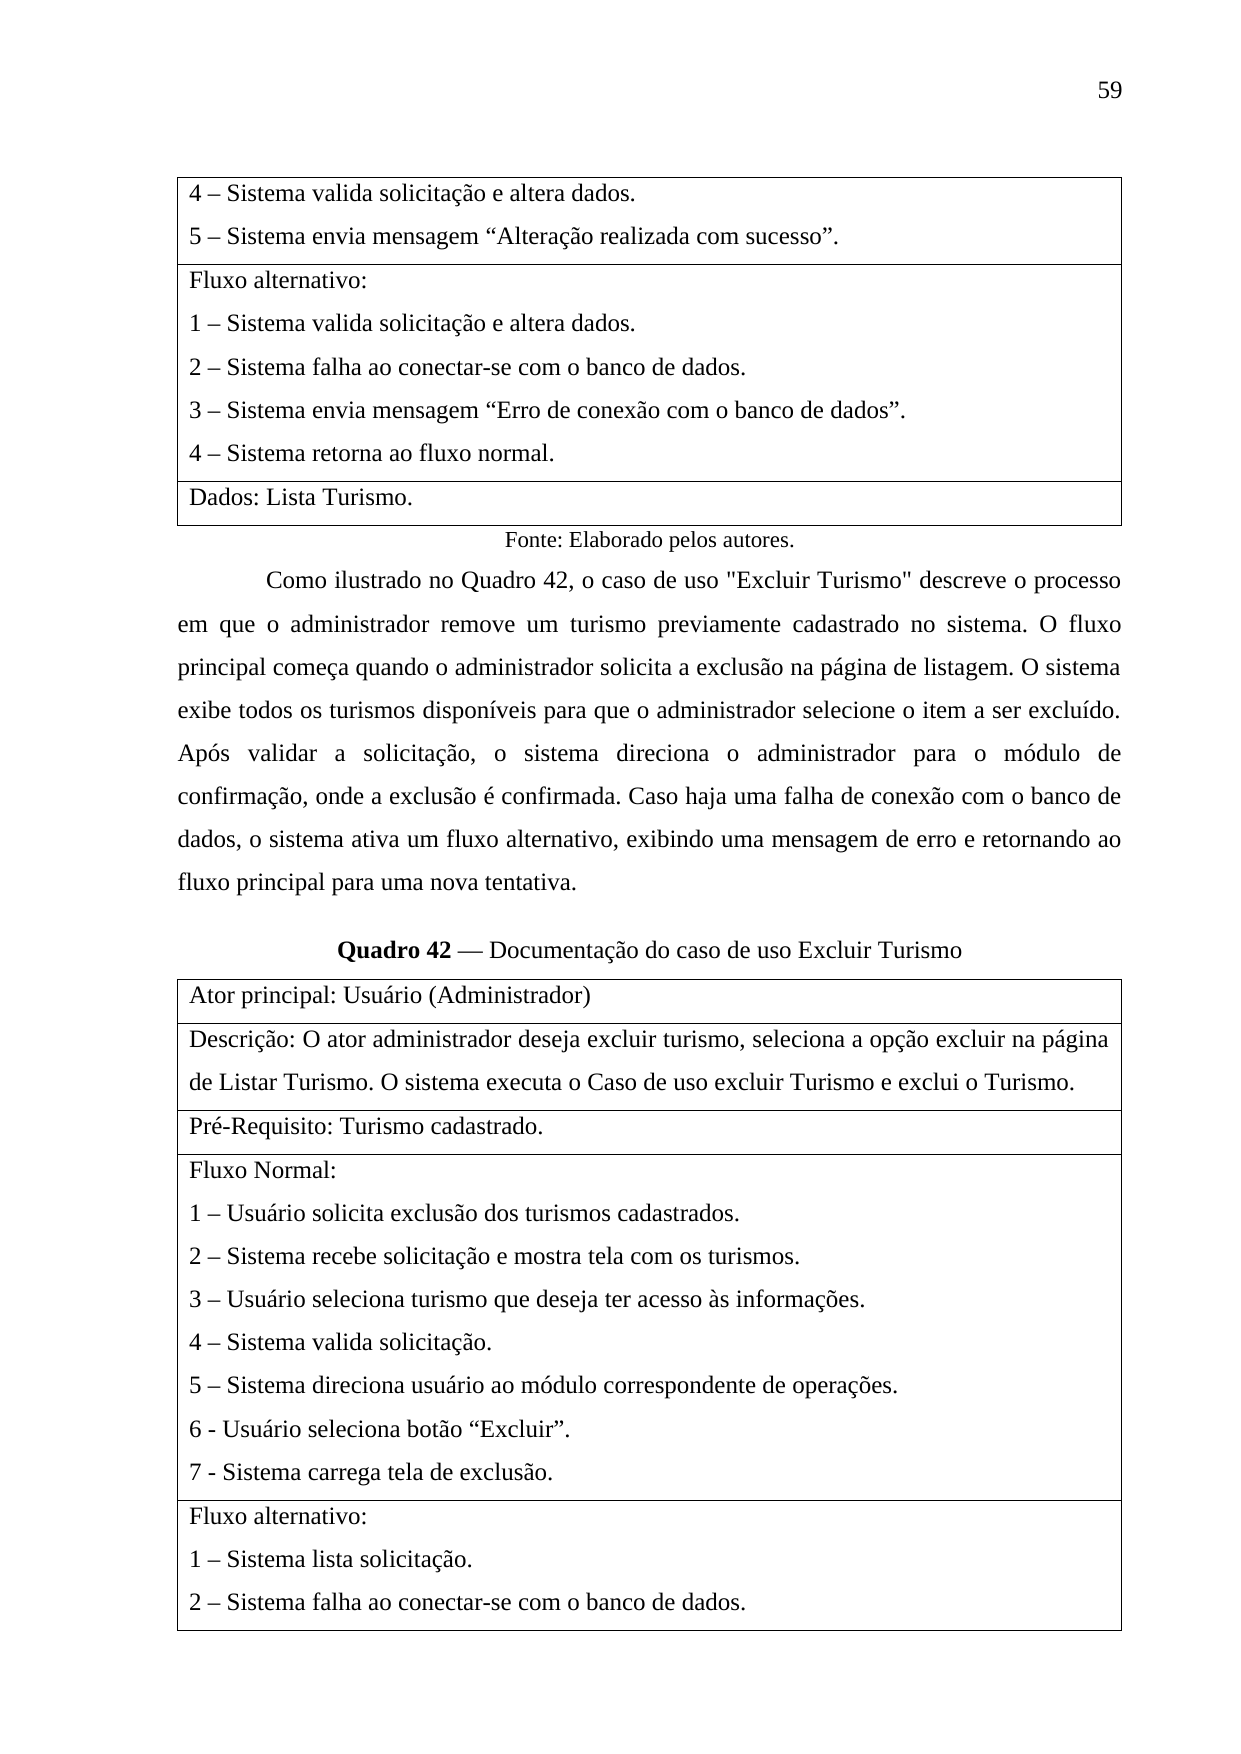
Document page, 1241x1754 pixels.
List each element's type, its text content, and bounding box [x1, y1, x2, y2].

table_cell Descrição: O ator administrador deseja excluir turismo, seleciona a opção excluir na página de Listar Turismo. O sistema executa o Caso de uso excluir Turismo e exclui o Turismo. [178, 1024, 1121, 1110]
table_header Ator principal: Usuário (Administrador) [178, 980, 1121, 1023]
table_cell Fluxo alternativo: 1 – Sistema valida solicitação e altera dados. 2 – Sistema falha ao conectar-se com o banco de dados. 3 – Sistema envia mensagem “Erro de conexão com o banco de dados”. 4 – Sistema retorna ao fluxo normal. [178, 265, 1121, 481]
table_cell Pré-Requisito: Turismo cadastrado. [178, 1111, 1121, 1154]
text Fonte: Elaborado pelos autores. [177, 526, 1122, 552]
text Como ilustrado no Quadro 42, o caso de uso "Excluir Turismo" descreve o processo em que o administrador remove um turismo previamente cadastrado no sistema. O fluxo principal começa quando o administrador solicita a exclusão na página de listagem. O sistema exibe todos os turismos disponíveis para que o administrador selecione o item a ser excluído. Após validar a solicitação, o sistema direciona o administrador para o módulo de confirmação, onde a exclusão é confirmada. Caso haja uma falha de conexão com o banco de dados, o sistema ativa um fluxo alternativo, exibindo uma mensagem de erro e retornando ao fluxo principal para uma nova tentativa. [177, 566, 1122, 896]
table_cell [178, 178, 1121, 264]
text Quadro 42 — Documentação do caso de uso Excluir Turismo [177, 936, 1122, 964]
table_cell Dados: Lista Turismo. [178, 482, 1121, 525]
table_cell Fluxo Normal: 1 – Usuário solicita exclusão dos turismos cadastrados. 2 – Sistema recebe solicitação e mostra tela com os turismos. 3 – Usuário seleciona turismo que deseja ter acesso às informações. 4 – Sistema valida solicitação. 5 – Sistema direciona usuário ao módulo correspondente de operações. 6 - Usuário seleciona botão “Excluir”. 7 - Sistema carrega tela de exclusão. [178, 1155, 1121, 1500]
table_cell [178, 1501, 1121, 1630]
